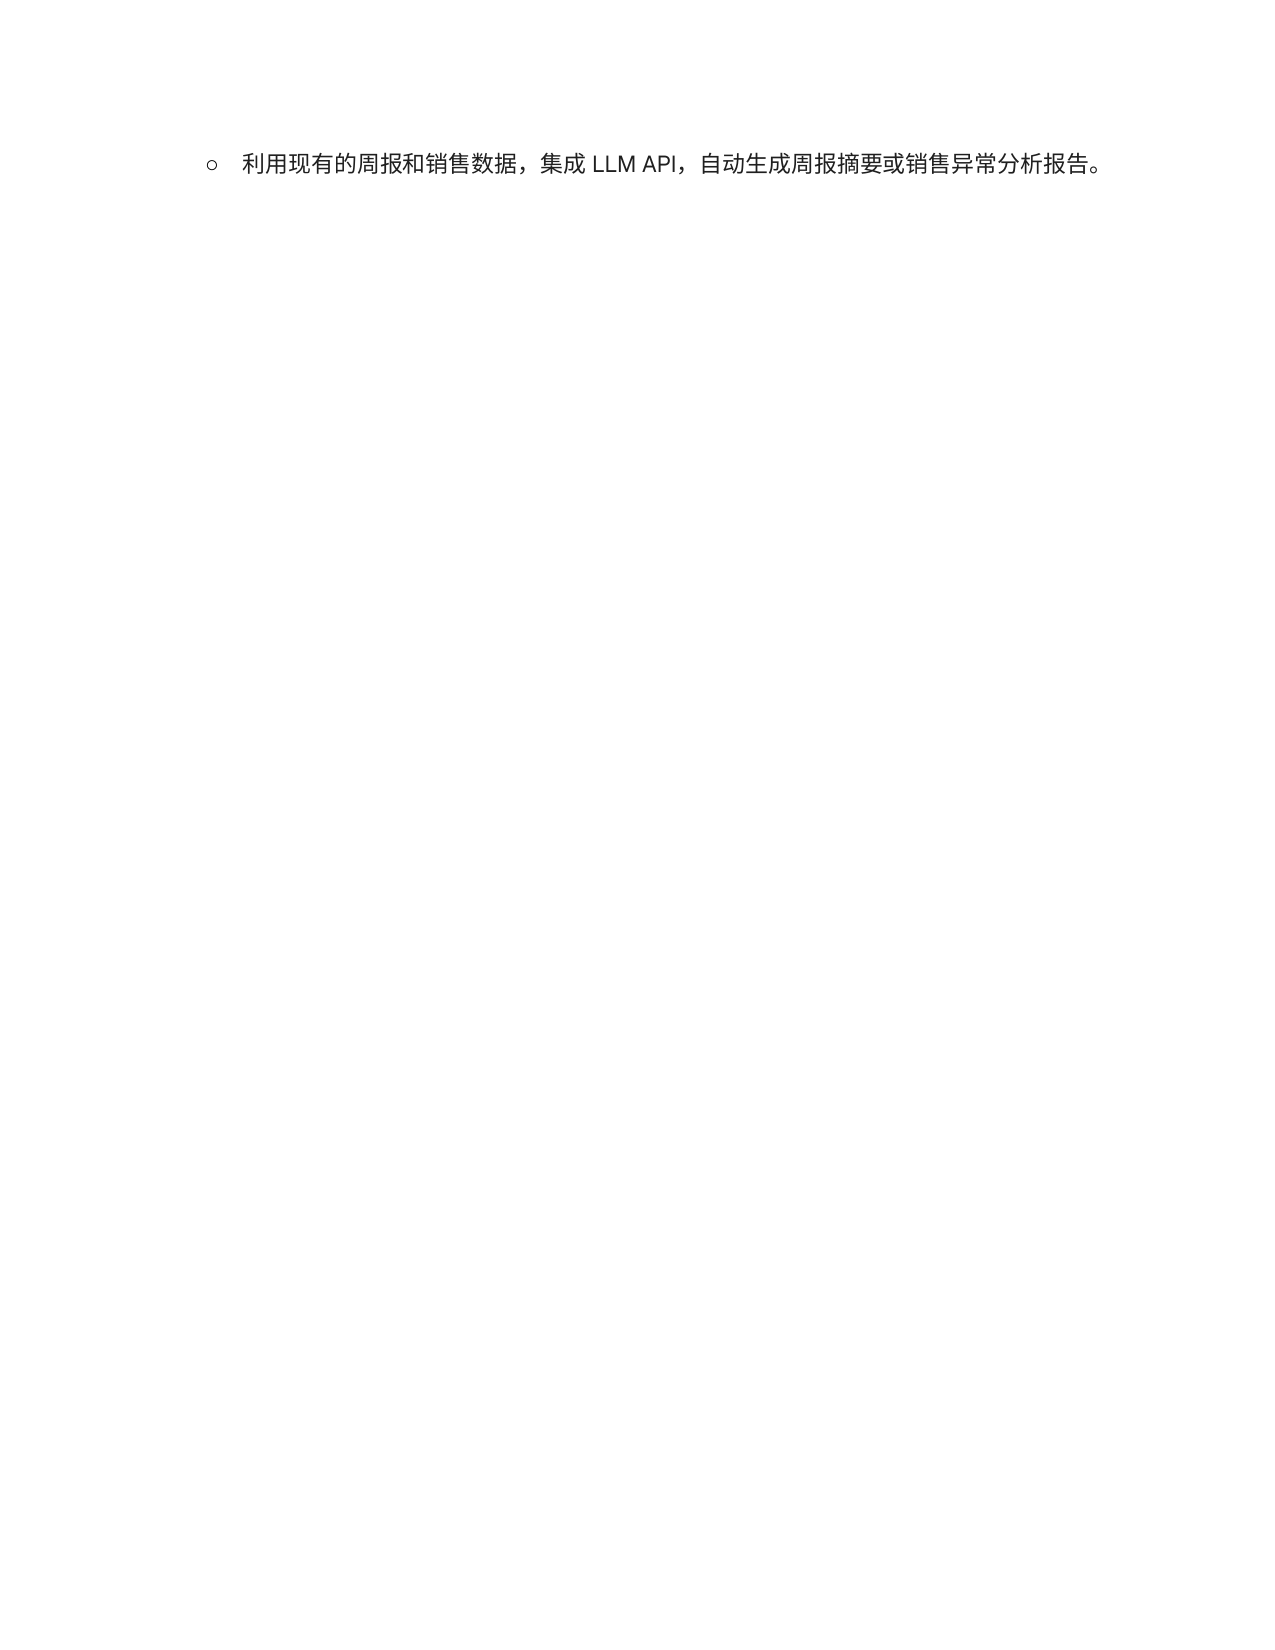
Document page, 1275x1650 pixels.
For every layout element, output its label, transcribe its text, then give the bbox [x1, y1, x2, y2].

list 利用现有的周报和销售数据，集成 LLM API，自动生成周报摘要或销售异常分析报告。 [205, 150, 1125, 179]
